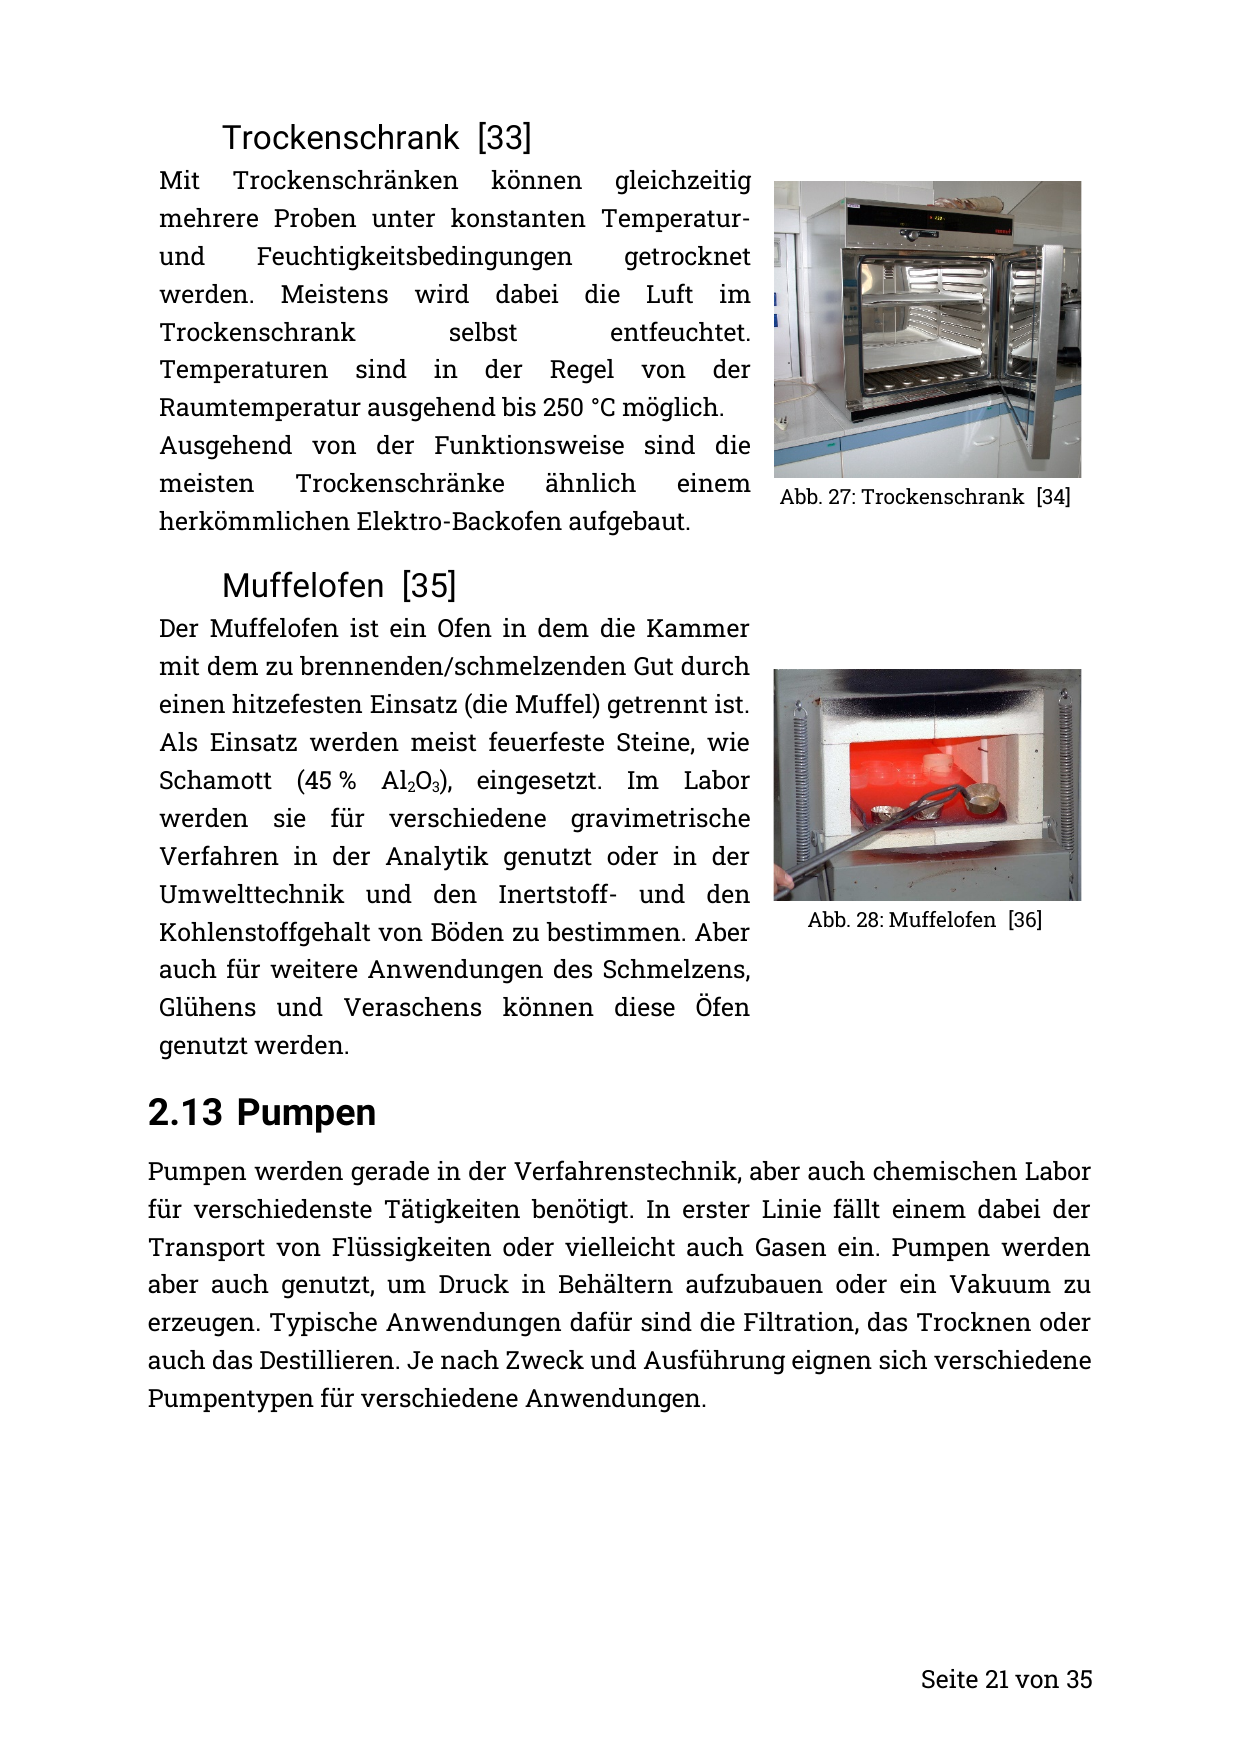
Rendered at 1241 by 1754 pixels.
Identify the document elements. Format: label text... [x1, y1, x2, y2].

table_header Abb. : Trockenschrank [763, 163, 1092, 542]
picture [773, 669, 1082, 901]
text Pumpen werden gerade in der Verfahrenstechnik, aber auch chemischen Labor für verschiedenste Tätigkeiten benötigt. In erster Linie fällt einem dabei der Transport von Flüssigkeiten oder vielleicht auch Gasen ein. Pumpen werden aber auch genutzt, um Druck in Behältern aufzubauen oder ein Vakuum zu erzeugen. Typische Anwendungen dafür sind die Filtration, das Trocknen oder auch das Destillieren. Je nach Zweck und Ausführung eignen sich verschiedene Pumpentypen für verschiedene Anwendungen. [148, 1154, 1092, 1414]
table_header Mit Trockenschränken können gleichzeitig mehrere Proben unter konstanten Temperatur- und Feuchtigkeitsbedingungen getrocknet werden. Meistens wird dabei die Luft im Trockenschrank selbst entfeuchtet. Temperaturen sind in der Regel von der Raumtemperatur ausgehend bis 250 °C möglich. Ausgehend von der Funktionsweise sind die meisten Trockenschränke ähnlich einem herkömmlichen Elektro-Backofen aufgebaut. [148, 163, 763, 542]
subtitle Trockenschrank [148, 118, 1092, 157]
table_header Der Muffelofen ist ein Ofen in dem die Kammer mit dem zu brennenden/schmelzenden Gut durch einen hitzefesten Einsatz (die Muffel) getrennt ist. Als Einsatz werden meist feuerfeste Steine, wie Schamott (45 % Al2O3), eingesetzt. Im Labor werden sie für verschiedene gravimetrische Verfahren in der Analytik genutzt oder in der Umwelttechnik und den Inertstoff- und den Kohlenstoffgehalt von Böden zu bestimmen. Aber auch für weitere Anwendungen des Schmelzens, Glühens und Veraschens können diese Öfen genutzt werden. [148, 611, 762, 1066]
subtitle Muffelofen [148, 567, 1092, 606]
table_header Abb. : Muffelofen [762, 611, 1092, 1066]
picture [774, 181, 1082, 478]
subtitle Pumpen [148, 1091, 1092, 1135]
